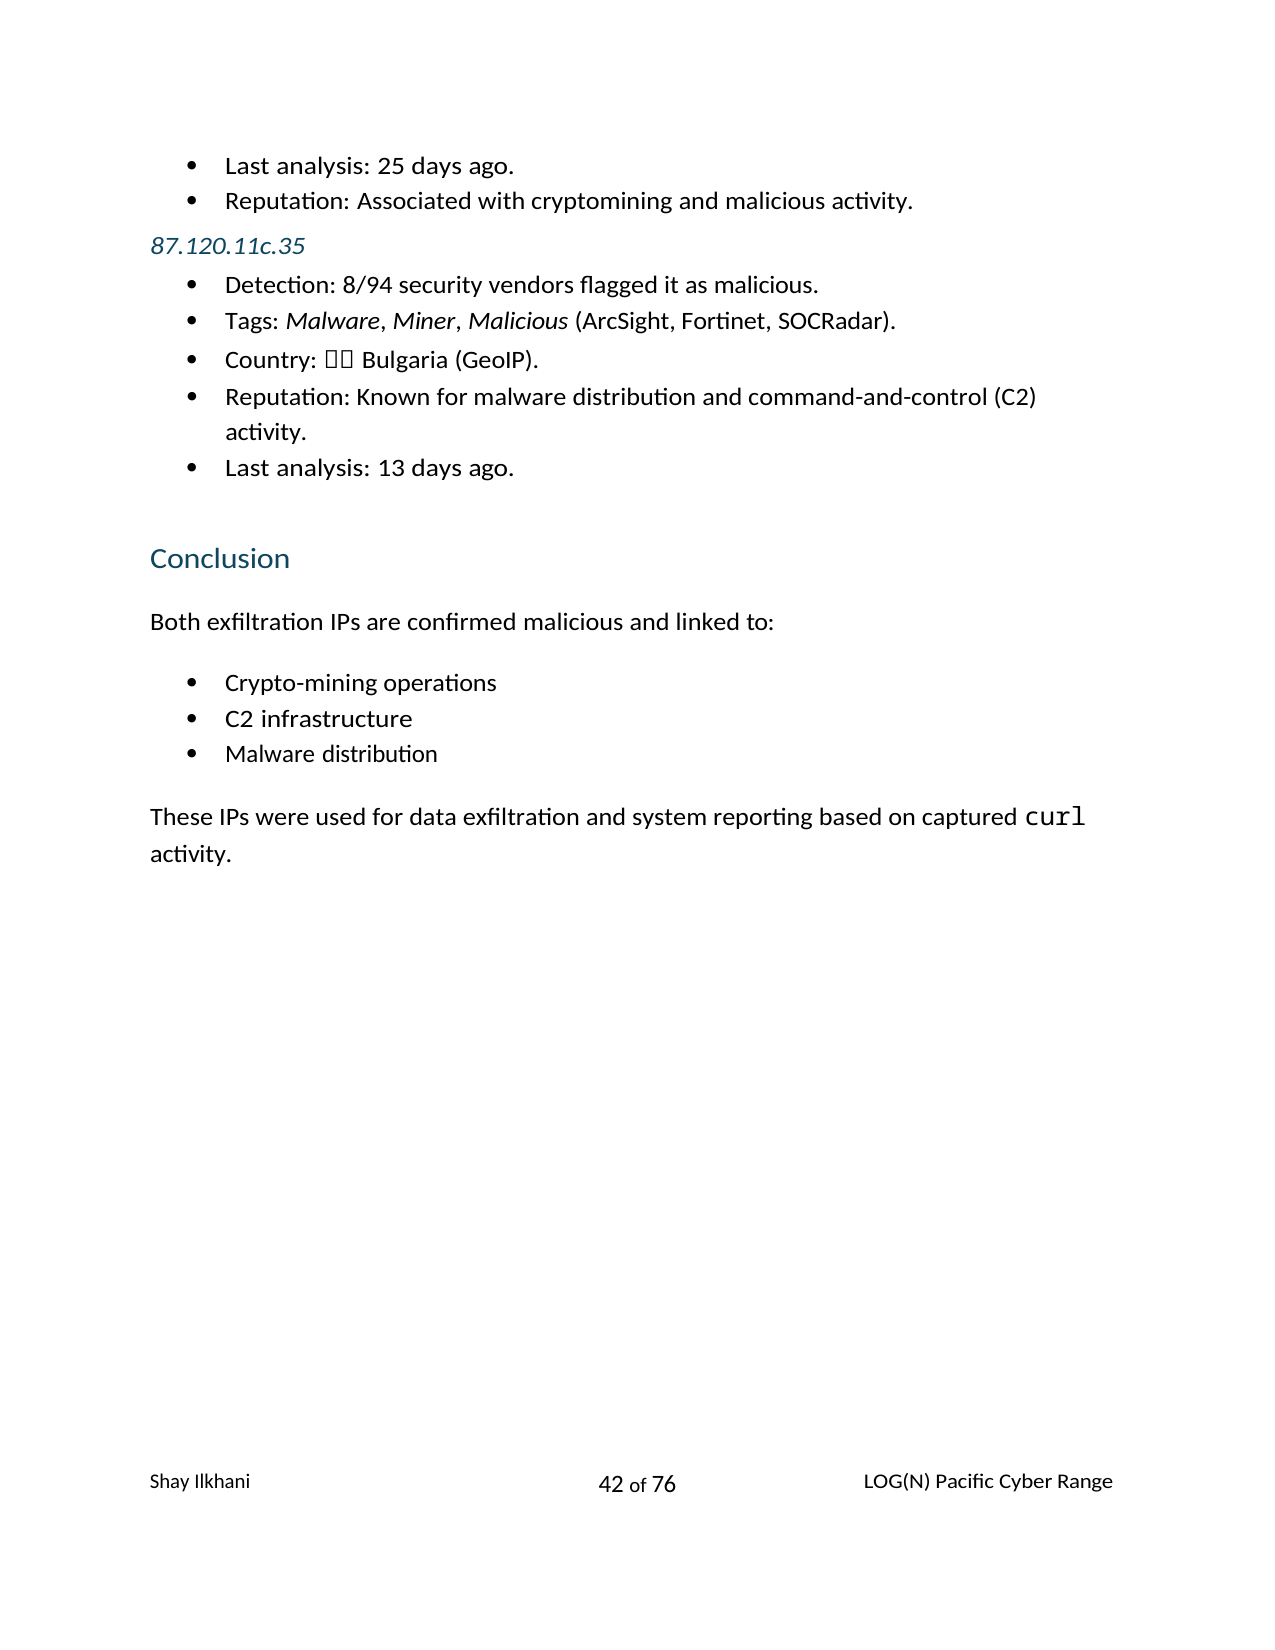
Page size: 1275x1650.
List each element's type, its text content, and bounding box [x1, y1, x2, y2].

list Malware distribution [187, 739, 1137, 769]
list Crypto-mining operations [187, 667, 1137, 697]
list C2 infrastructure [187, 703, 1137, 733]
list Reputation: Known for malware distribution and command-and-control (C2) activity. [188, 381, 1042, 447]
text Both exfiltration IPs are confirmed malicious and linked to: [150, 606, 1137, 637]
text 87.120.11c.35 [150, 230, 1137, 260]
text These IPs were used for data exfiltration and system reporting based on captured curl [150, 799, 1137, 833]
list Reputation: Associated with cryptomining and malicious activity. [187, 186, 1137, 216]
subtitle Conclusion [150, 540, 1137, 576]
list Detection: 8/94 security vendors flagged it as malicious. [187, 270, 1137, 300]
list Tags: Malware, Miner, Malicious (ArcSight, Fortinet, SOCRadar). [187, 305, 1137, 336]
list Country: 🇧🇬 Bulgaria (GeoIP). [187, 341, 1137, 375]
list Last analysis: 13 days ago. [187, 452, 1137, 482]
text activity. [150, 838, 1137, 868]
list Last analysis: 25 days ago. [187, 150, 1137, 180]
